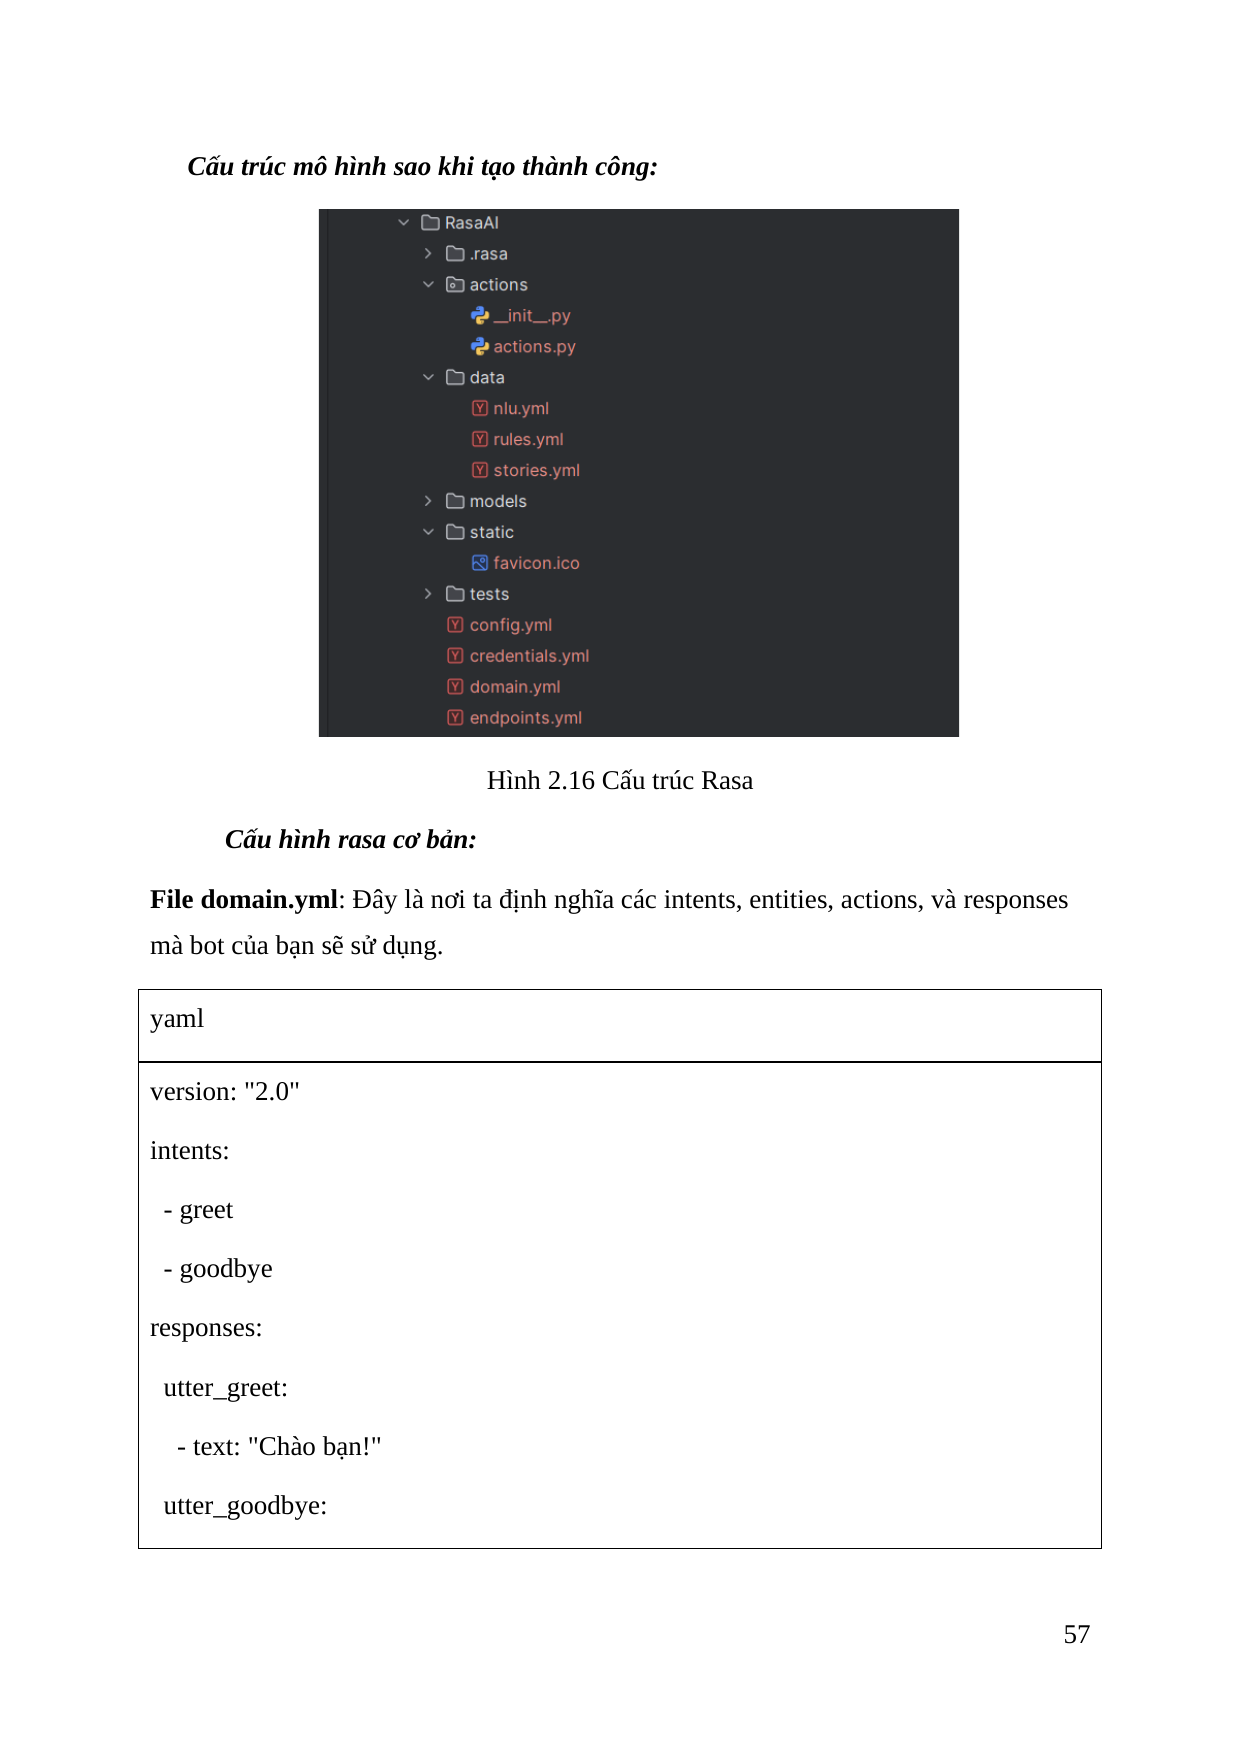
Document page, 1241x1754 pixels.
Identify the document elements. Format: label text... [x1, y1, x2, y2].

text File domain.yml: Đây là nơi ta định nghĩa các intents, entities, actions, và responses mà bot của bạn sẽ sử dụng. [150, 883, 1090, 961]
text Cấu hình rasa cơ bản: [150, 824, 1090, 855]
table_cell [139, 1063, 1101, 1548]
text Cấu trúc mô hình sao khi tạo thành công: [187, 150, 1090, 181]
table_header yaml [139, 990, 1101, 1061]
picture [318, 209, 960, 737]
